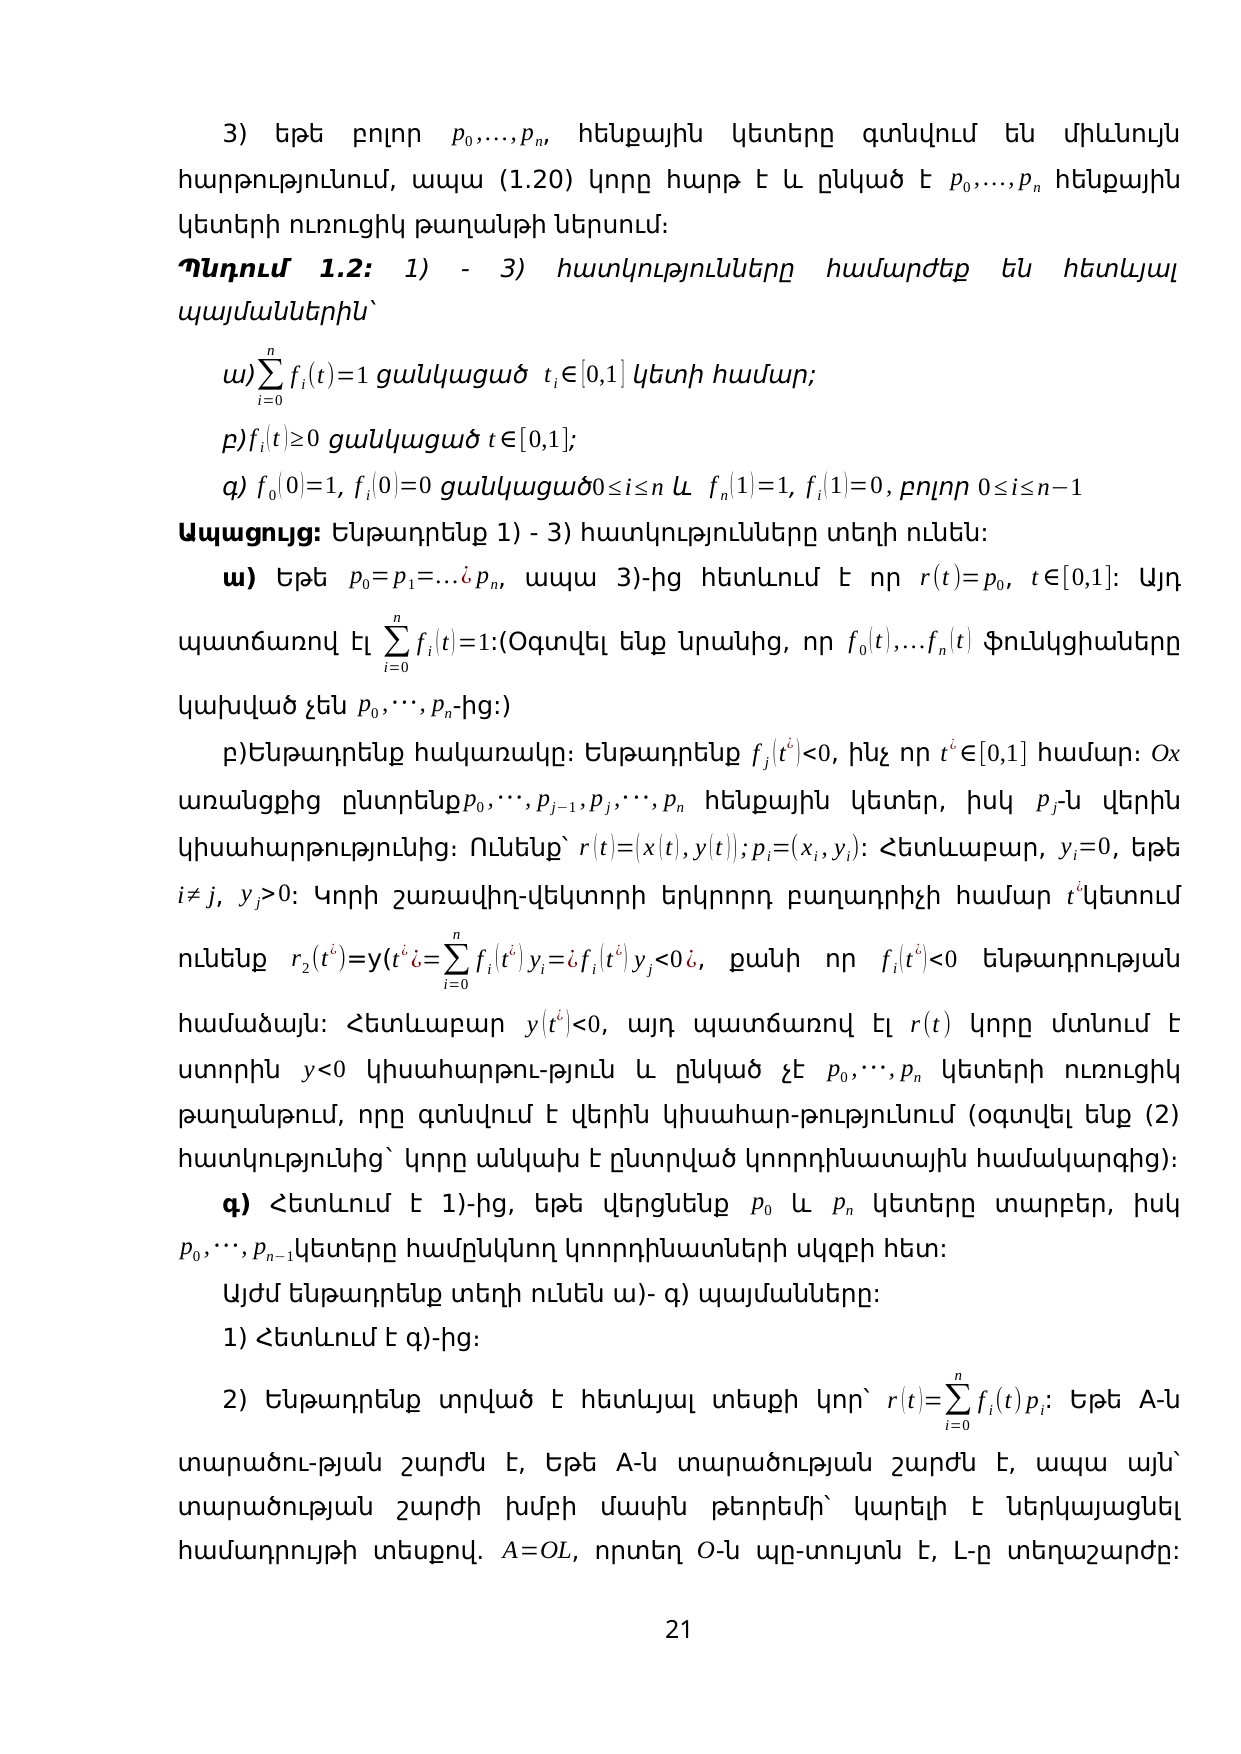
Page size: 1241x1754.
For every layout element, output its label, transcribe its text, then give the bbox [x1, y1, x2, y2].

text Պնդում 1.2: 1) - 3) հատկությունները համարժեք են հետևյալ պայմաններին՝ [177, 254, 1181, 327]
text բ)Ենթադրենք հակառակը։ Ենթադրենք , ինչ որ համար։ առանցքից ընտրենք հենքային կետեր, իսկ -ն վերին կիսահարթությունից։ Ունենք՝ : Հետևաբար, , եթե , : Կորի շառավիղ-վեկտորի երկրորդ բաղադրիչի համար կետում ունենք =y(, քանի որ ենթադրության համաձայն: Հետևաբար , այդ պատճառով էլ կորը մտնում է ստորին կիսահարթու-թյուն և ընկած չէ կետերի ուռուցիկ թաղանթում, որը գտնվում է վերին կիսահար-թությունում (օգտվել ենք (2) հատկությունից` կորը անկախ է ընտրված կոորդինատային համակարգից)։ [177, 736, 1181, 1173]
text բ) ցանկացած ; [177, 423, 1181, 456]
text ա) Եթե , ապա 3)-ից հետևում է որ , : Այդ պատճառով էլ :(Օգտվել ենք նրանից, որ ֆունկցիաները կախված չեն -ից:) [177, 562, 1181, 721]
text 1) Հետևում է գ)-ից։ [177, 1323, 1181, 1352]
text գ) Հետևում է 1)-ից, եթե վերցնենք և կետերը տարբեր, իսկ կետերը համընկնող կոորդինատների սկզբի հետ: [177, 1188, 1181, 1264]
text գ) , ցանկացած և , բոլոր [177, 471, 1181, 503]
text Այժմ ենթադրենք տեղի ունեն ա)- գ) պայմանները: [177, 1279, 1181, 1308]
text ա) ցանկացած կետի համար; [177, 341, 1181, 408]
text Ապացույց: Ենթադրենք 1) - 3) հատկությունները տեղի ունեն: [177, 518, 1181, 547]
text 3) եթե բոլոր , հենքային կետերը գտնվում են միևնույն հարթությունում, ապա (1.20) կորը հարթ է և ընկած է հենքային կետերի ուռուցիկ թաղանթի ներսում։ [177, 118, 1181, 239]
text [177, 1366, 1181, 1565]
